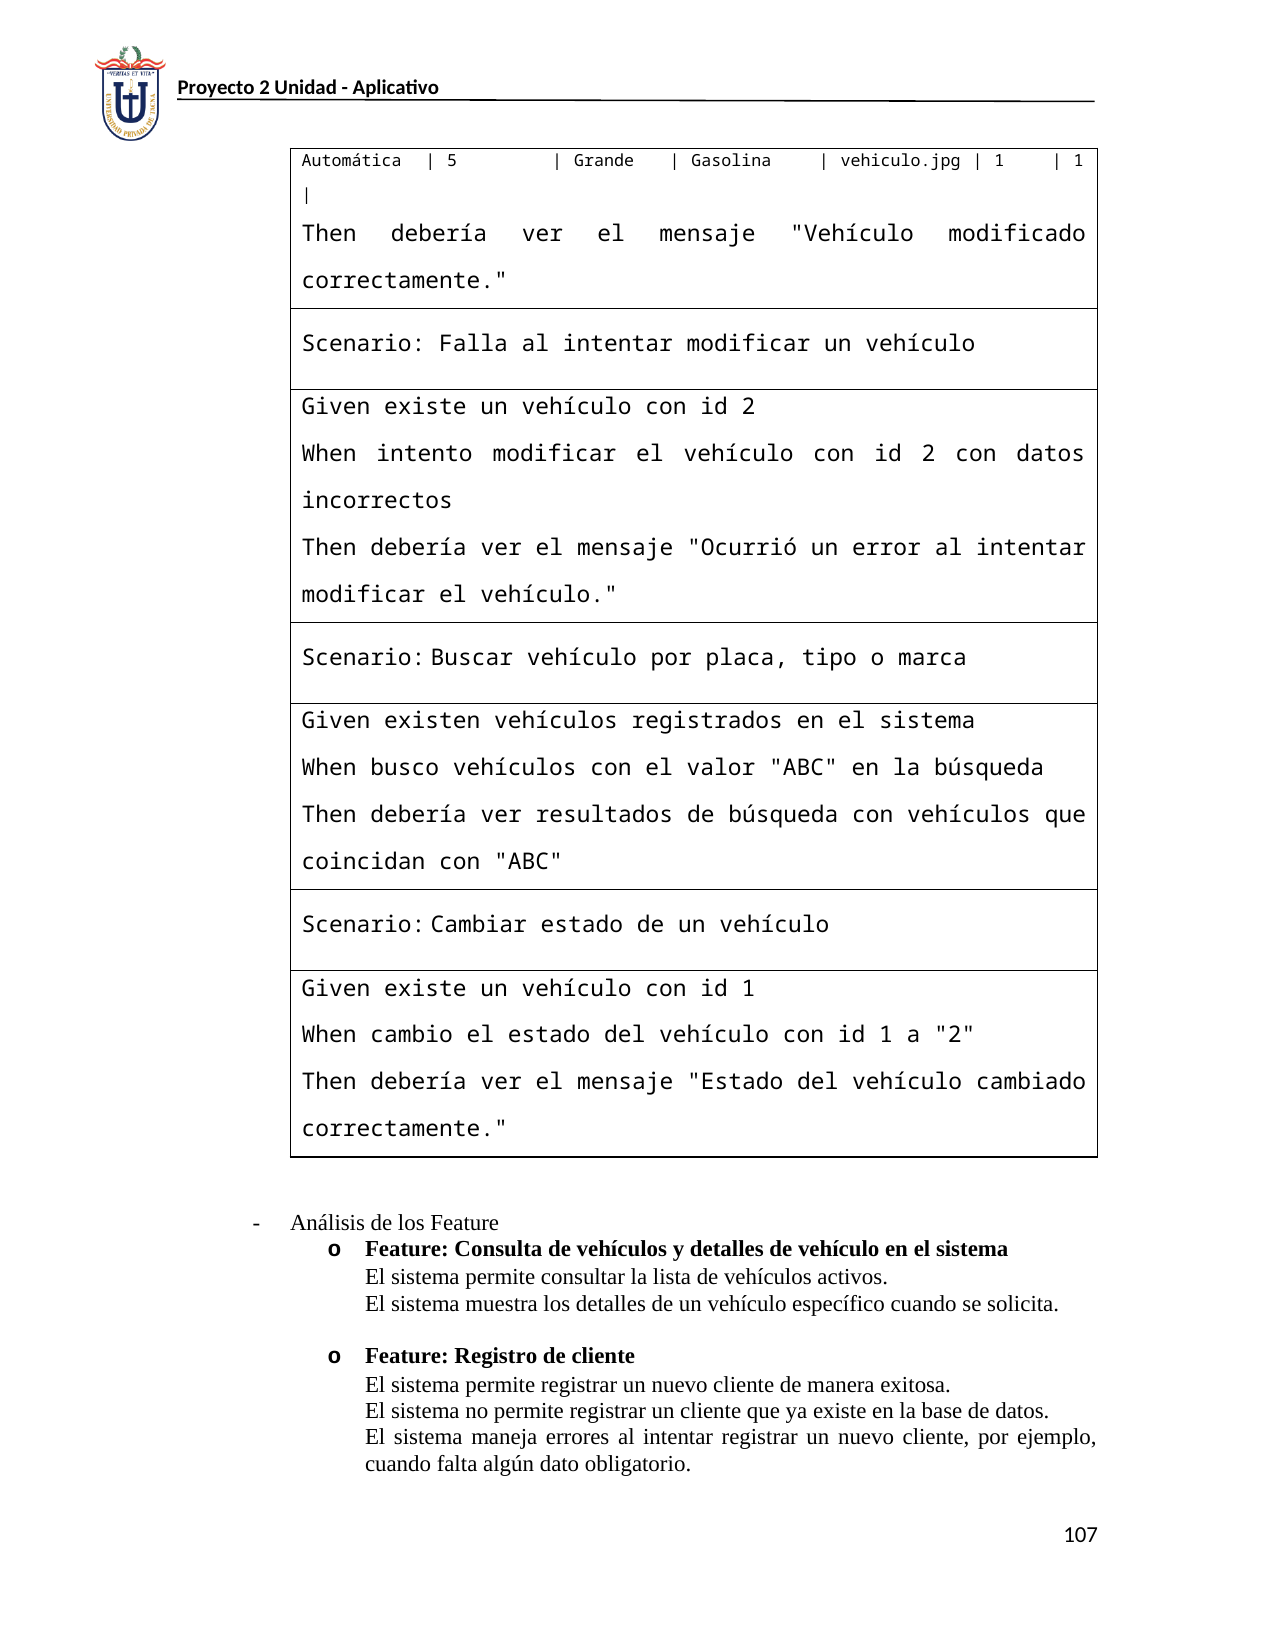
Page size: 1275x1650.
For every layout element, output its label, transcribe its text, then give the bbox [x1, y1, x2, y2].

list Feature: Registro de cliente [327, 1342, 1098, 1371]
picture [94, 45, 166, 141]
table_cell Given existen vehículos registrados en el sistema When busco vehículos con el valor "ABC" en la búsqueda Then debería ver resultados de búsqueda con vehículos que coincidan con "ABC" [291, 704, 1097, 889]
list El sistema permite consultar la lista de vehículos activos. [365, 1263, 1098, 1290]
table_cell Scenario: Buscar vehículo por placa, tipo o marca [291, 623, 1097, 703]
table_cell Given existe un vehículo con id 2 When intento modificar el vehículo con id 2 con datos incorrectos Then debería ver el mensaje "Ocurrió un error al intentar modificar el vehículo." [291, 390, 1097, 622]
list El sistema no permite registrar un cliente que ya existe en la base de datos. [365, 1397, 1098, 1423]
table_cell Given existe un vehículo con id 1 When cambio el estado del vehículo con id 1 a "2" Then debería ver el mensaje "Estado del vehículo cambiado correctamente." [291, 971, 1097, 1156]
list El sistema maneja errores al intentar registrar un nuevo cliente, por ejemplo, cuando falta algún dato obligatorio. [365, 1423, 1098, 1476]
table_cell Scenario: Falla al intentar modificar un vehículo [291, 309, 1097, 389]
list Feature: Consulta de vehículos y detalles de vehículo en el sistema [327, 1235, 1098, 1263]
list El sistema muestra los detalles de un vehículo específico cuando se solicita. [365, 1290, 1098, 1316]
list Análisis de los Feature [252, 1209, 1098, 1235]
table_cell Scenario: Cambiar estado de un vehículo [291, 890, 1097, 970]
list El sistema permite registrar un nuevo cliente de manera exitosa. [365, 1371, 1098, 1397]
